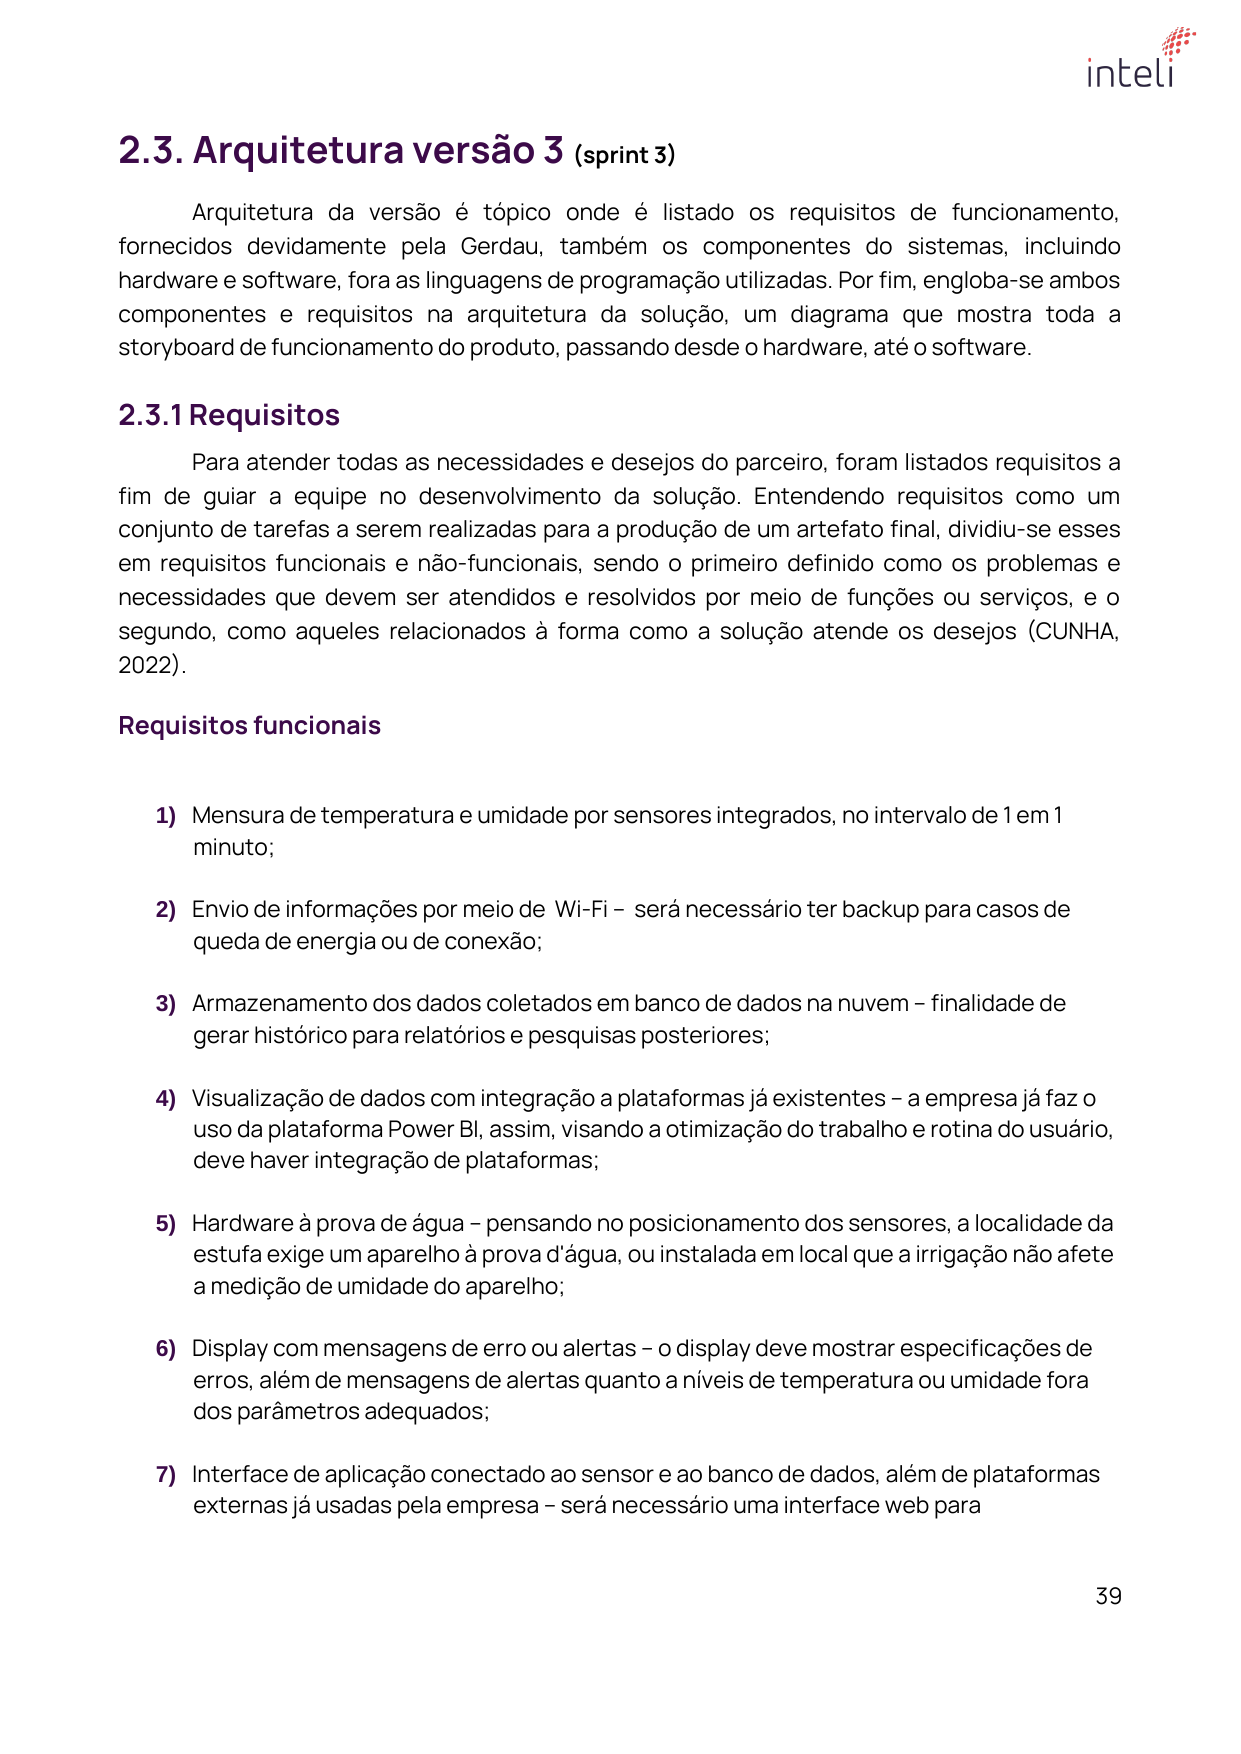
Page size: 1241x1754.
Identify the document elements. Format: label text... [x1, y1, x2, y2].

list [156, 1458, 1122, 1520]
subtitle 2.3. Arquitetura versão 3 (sprint 3) [118, 124, 1122, 175]
list Display com mensagens de erro ou alertas – o display deve mostrar especificações de erros, além de mensagens de alertas quanto a níveis de temperatura ou umidade fora dos parâmetros adequados; [156, 1332, 1122, 1426]
text Para atender todas as necessidades e desejos do parceiro, foram listados requisitos a fim de guiar a equipe no desenvolvimento da solução. Entendendo requisitos como um conjunto de tarefas a serem realizadas para a produção de um artefato final, dividiu-se esses em requisitos funcionais e não-funcionais, sendo o primeiro definido como os problemas e necessidades que devem ser atendidos e resolvidos por meio de funções ou serviços, e o segundo, como aqueles relacionados à forma como a solução atende os desejos (CUNHA, 2022). [118, 446, 1122, 680]
picture [1088, 27, 1197, 87]
text Arquitetura da versão é tópico onde é listado os requisitos de funcionamento, fornecidos devidamente pela Gerdau, também os componentes do sistemas, incluindo hardware e software, fora as linguagens de programação utilizadas. Por fim, engloba-se ambos componentes e requisitos na arquitetura da solução, um diagrama que mostra toda a storyboard de funcionamento do produto, passando desde o hardware, até o software. [118, 196, 1122, 363]
subtitle 2.3.1 Requisitos [118, 394, 1122, 434]
list Hardware à prova de água – pensando no posicionamento dos sensores, a localidade da estufa exige um aparelho à prova d'água, ou instalada em local que a irrigação não afete a medição de umidade do aparelho; [156, 1207, 1122, 1301]
list Mensura de temperatura e umidade por sensores integrados, no intervalo de 1 em 1 minuto; [156, 799, 1122, 862]
list Envio de informações por meio de Wi-Fi – será necessário ter backup para casos de queda de energia ou de conexão; [156, 893, 1122, 956]
list Armazenamento dos dados coletados em banco de dados na nuvem – finalidade de gerar histórico para relatórios e pesquisas posteriores; [156, 987, 1122, 1050]
subtitle Requisitos funcionais [118, 708, 1122, 742]
list Visualização de dados com integração a plataformas já existentes – a empresa já faz o uso da plataforma Power BI, assim, visando a otimização do trabalho e rotina do usuário, deve haver integração de plataformas; [156, 1081, 1122, 1176]
